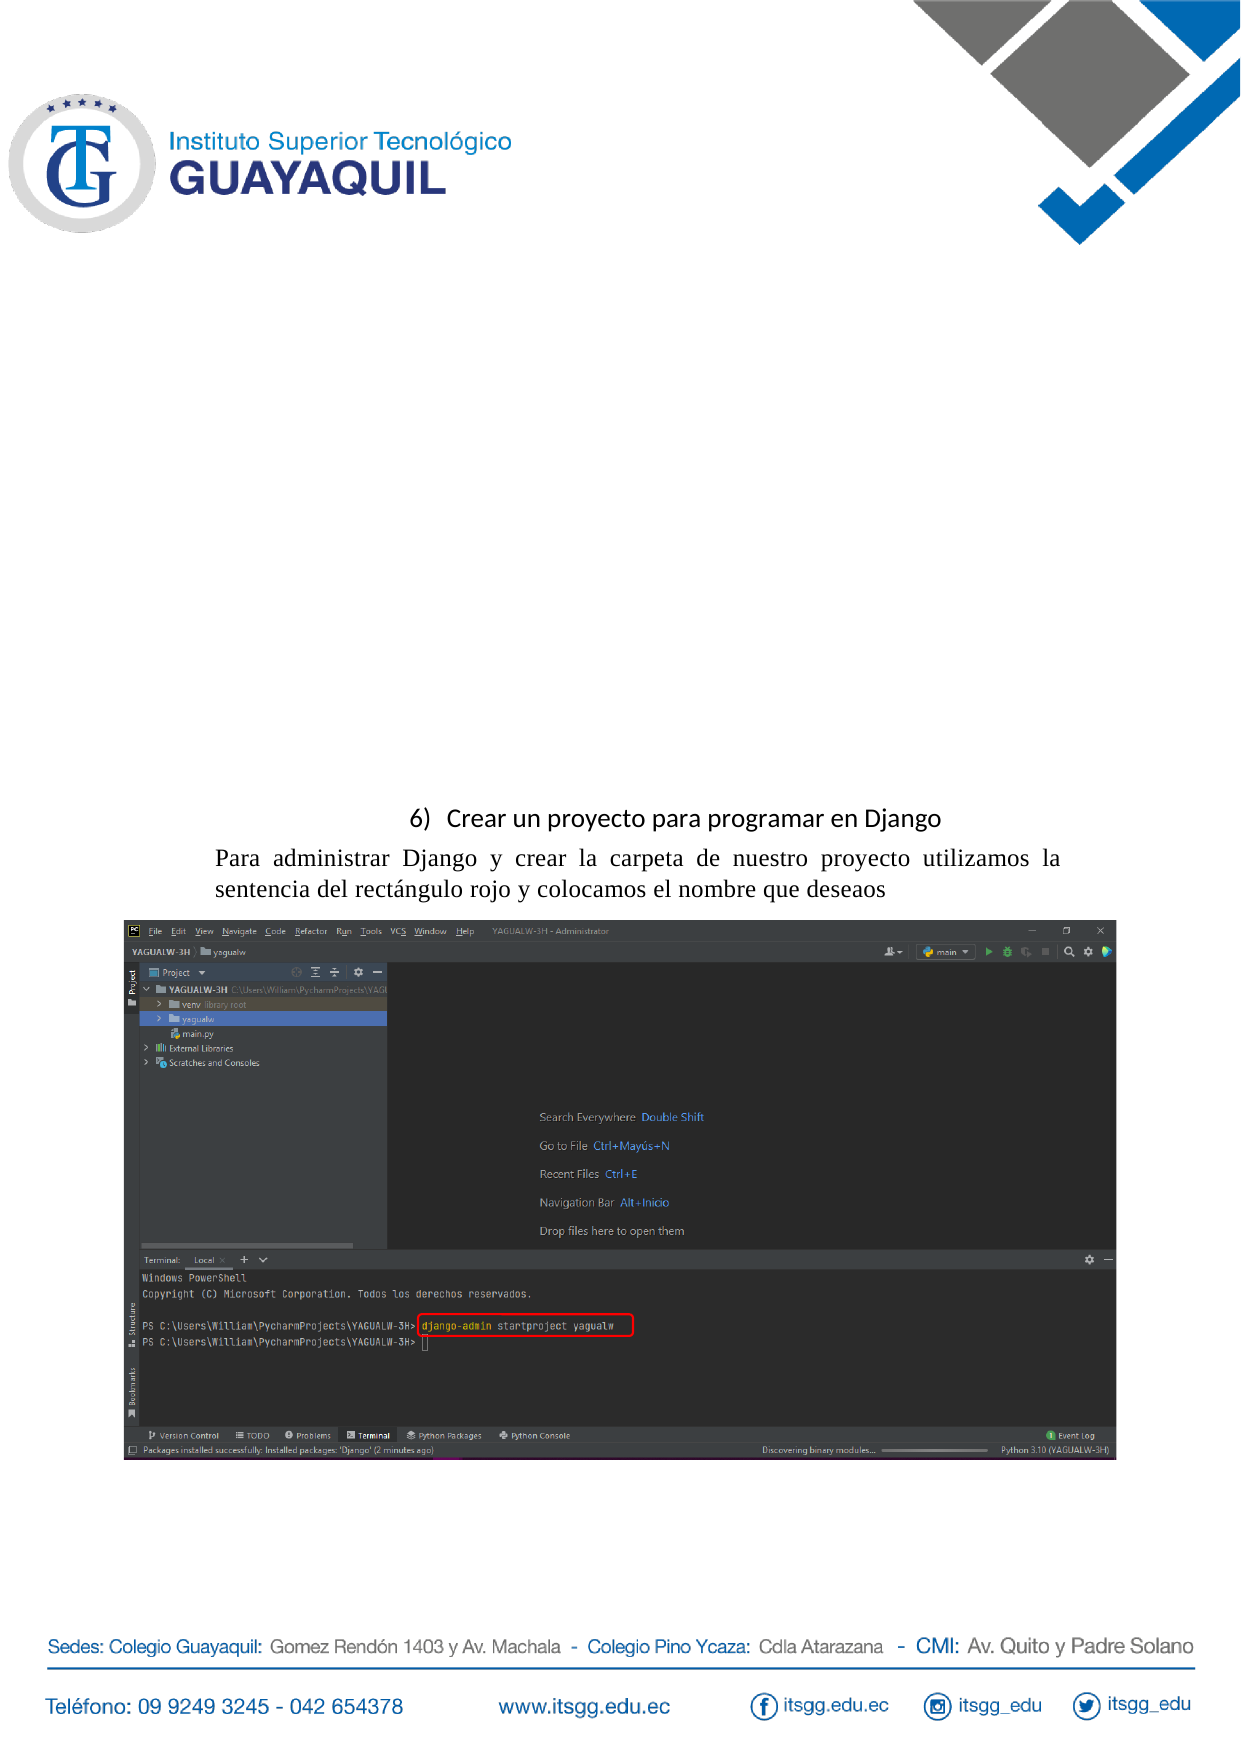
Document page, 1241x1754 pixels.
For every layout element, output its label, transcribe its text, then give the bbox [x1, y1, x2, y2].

picture [45, 1636, 1196, 1721]
list Crear un proyecto para programar en Django [288, 801, 1063, 834]
picture [123, 920, 1117, 1460]
picture [7, 0, 1241, 245]
text Para administrar Django y crear la carpeta de nuestro proyecto utilizamos la sentencia del rectángulo rojo y colocamos el nombre que deseaos [215, 843, 1063, 903]
